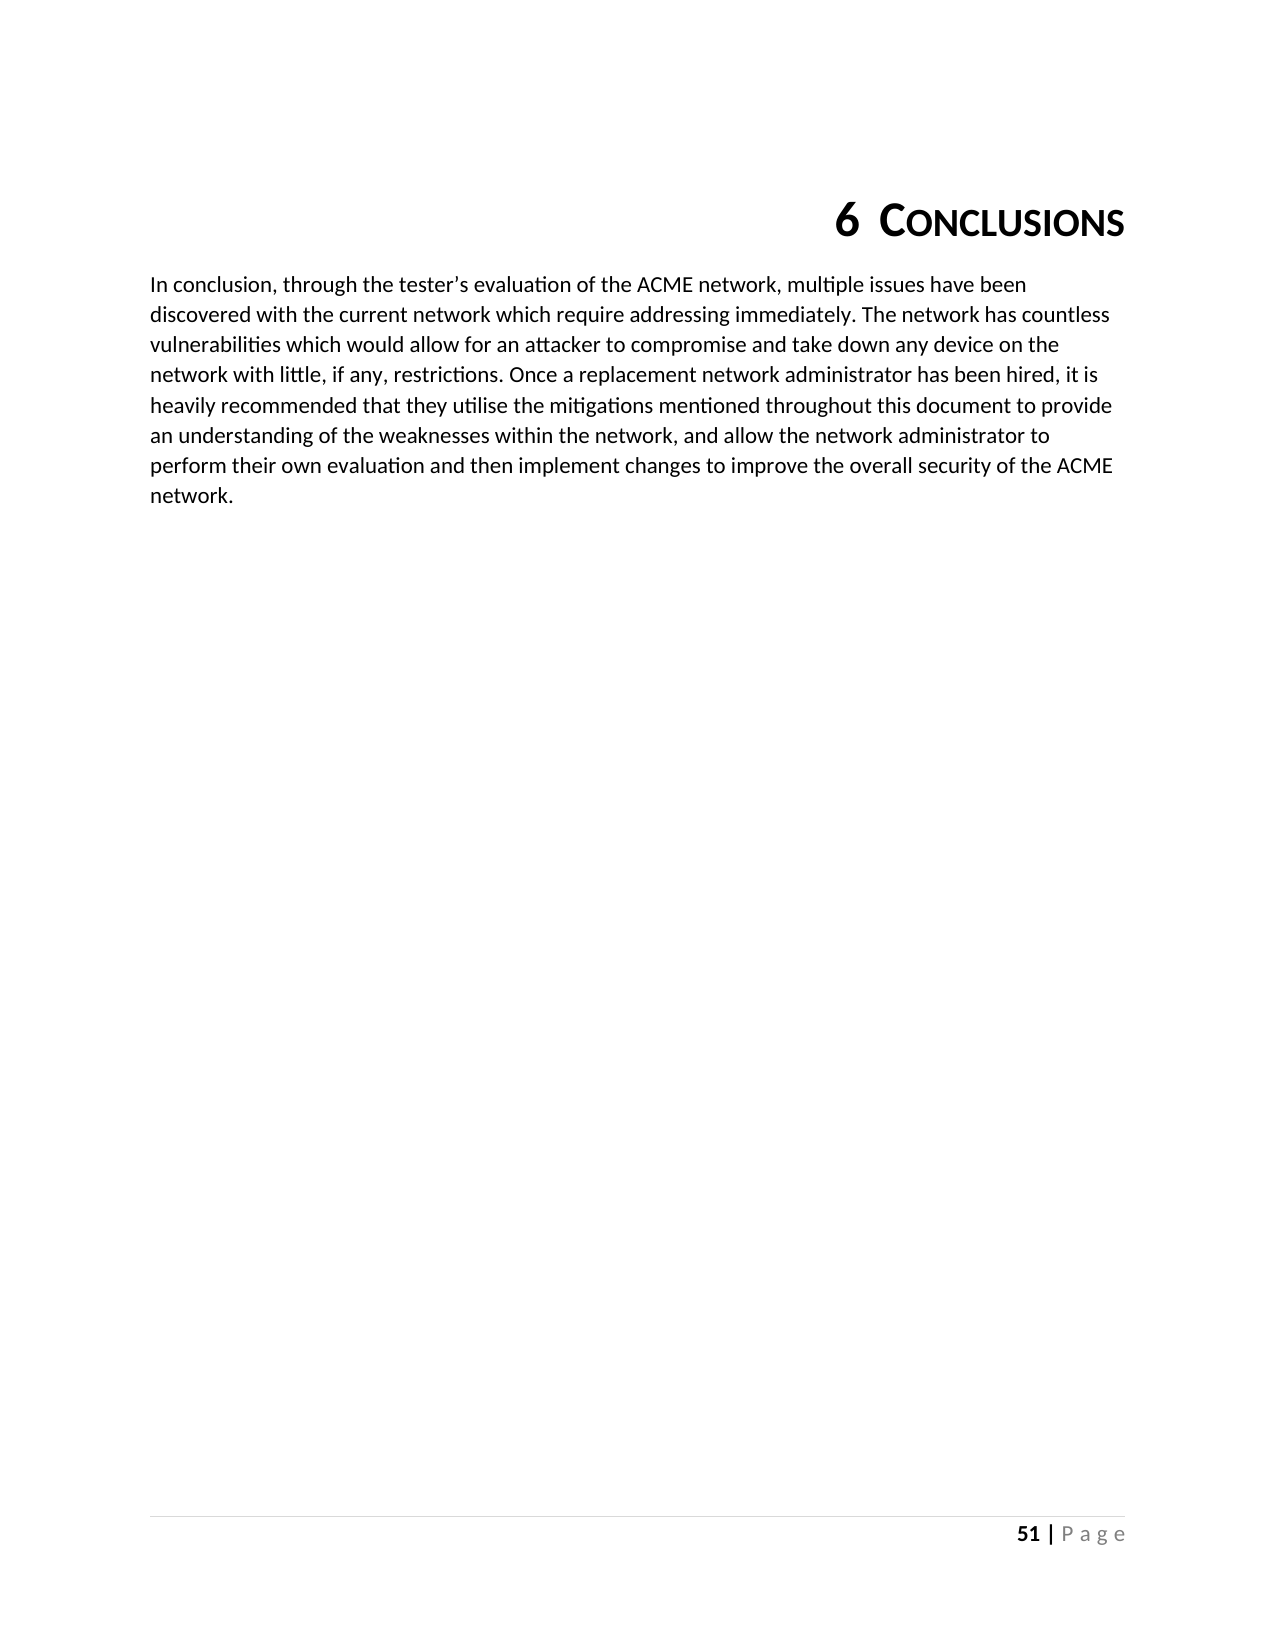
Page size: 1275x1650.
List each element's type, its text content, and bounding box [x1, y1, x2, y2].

text In conclusion, through the tester’s evaluation of the ACME network, multiple issues have been discovered with the current network which require addressing immediately. The network has countless vulnerabilities which would allow for an attacker to compromise and take down any device on the network with little, if any, restrictions. Once a replacement network administrator has been hired, it is heavily recommended that they utilise the mitigations mentioned throughout this document to provide an understanding of the weaknesses within the network, and allow the network administrator to perform their own evaluation and then implement changes to improve the overall security of the ACME network. [150, 270, 1125, 509]
subtitle Conclusions [150, 187, 1125, 248]
